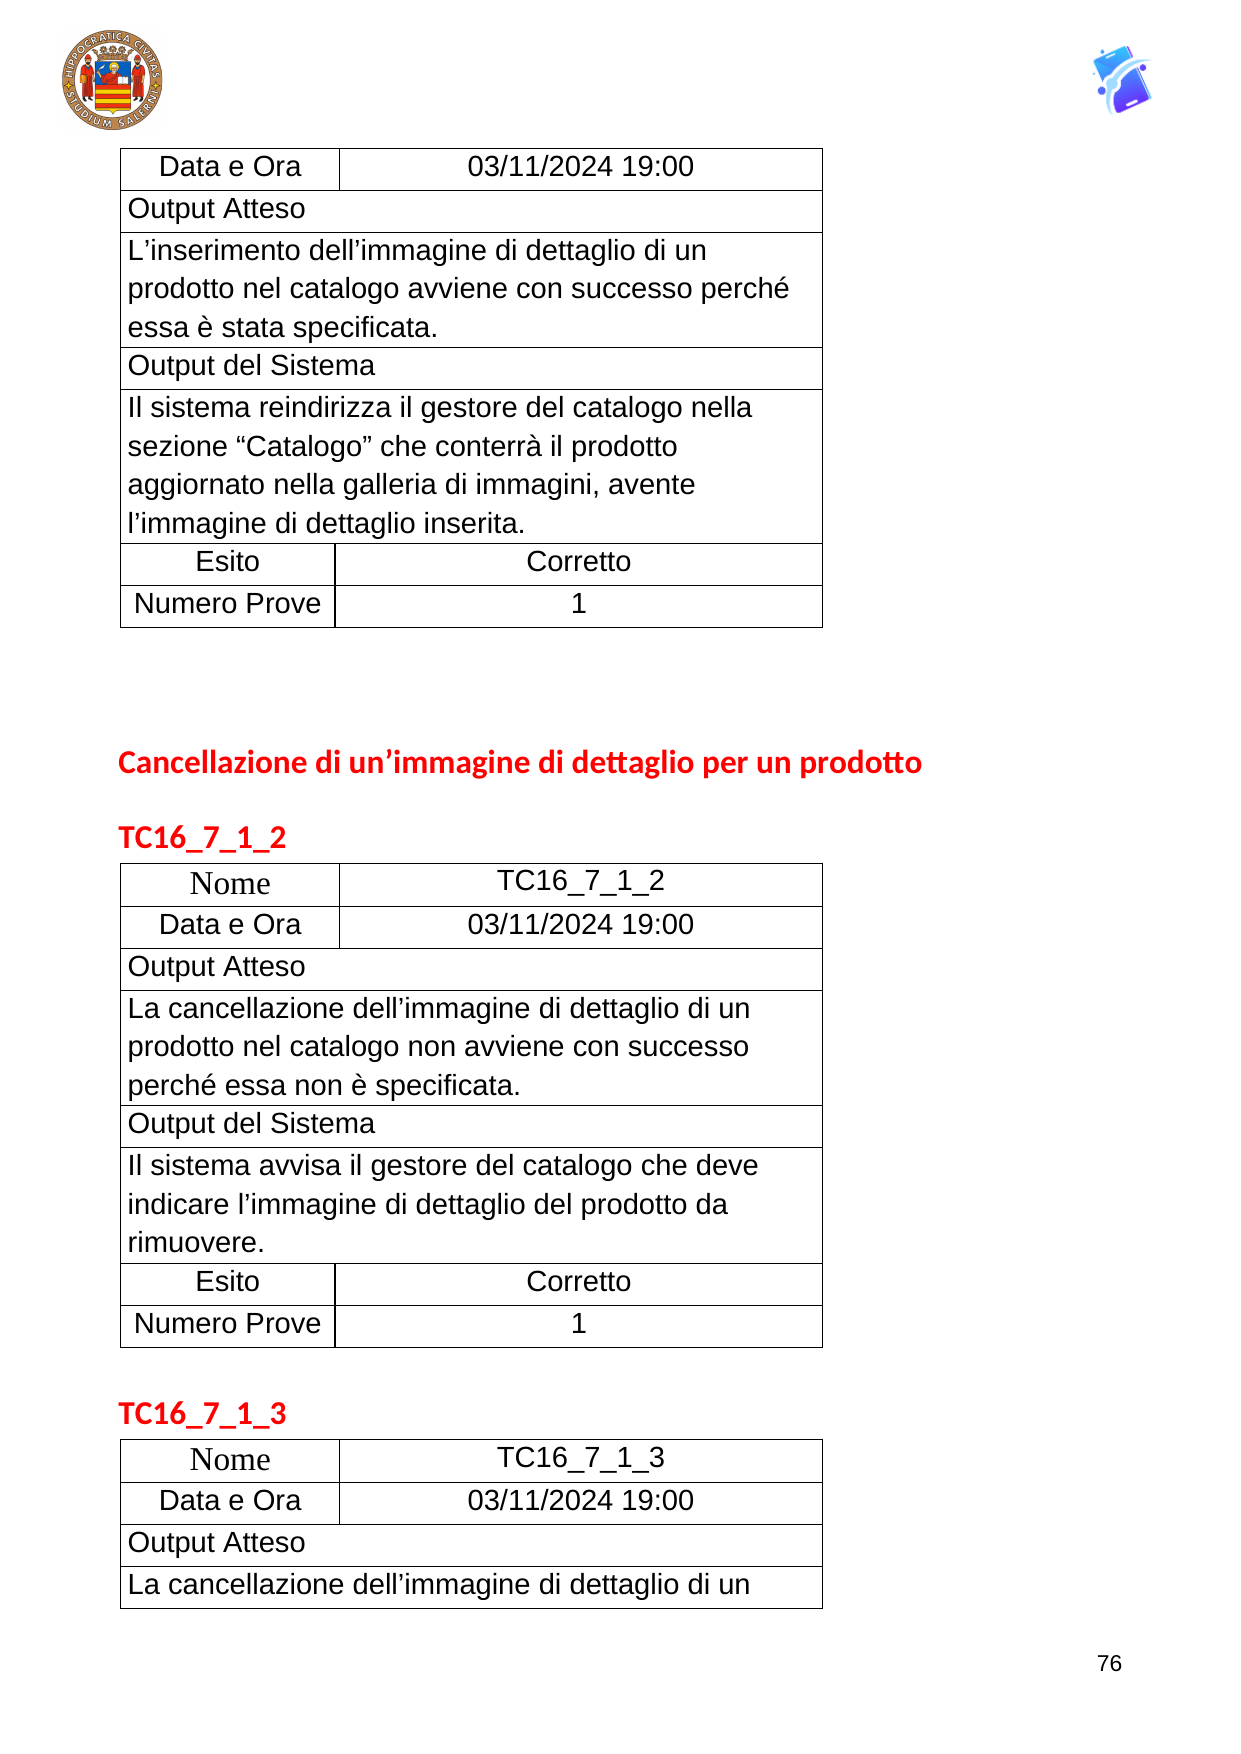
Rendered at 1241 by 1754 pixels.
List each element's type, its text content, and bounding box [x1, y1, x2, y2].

table_cell Il sistema reindirizza il gestore del catalogo nella sezione “Catalogo” che conterrà il prodotto aggiornato nella galleria di immagini, avente l’immagine di dettaglio inserita. [121, 390, 822, 543]
picture [1066, 25, 1178, 147]
table_cell L’inserimento dell’immagine di dettaglio di un prodotto nel catalogo avviene con successo perché essa è stata specificata. [121, 233, 822, 347]
table_cell Esito [121, 1264, 334, 1304]
table_cell Numero Prove [121, 586, 334, 627]
subtitle Cancellazione di un’immagine di dettaglio per un prodotto [118, 741, 1122, 782]
table_cell 1 [336, 586, 822, 627]
table_cell La cancellazione dell’immagine di dettaglio di un prodotto nel catalogo non avviene con successo perché essa non è specificata. [121, 991, 822, 1105]
table_cell Output Atteso [121, 949, 822, 989]
table_cell Data e Ora [121, 1483, 339, 1524]
table_cell Numero Prove [121, 1306, 334, 1347]
table_cell 1 [336, 1306, 822, 1347]
text TC16_7_1_3 [118, 1392, 1122, 1432]
table_cell Data e Ora [121, 907, 339, 948]
table_cell Corretto [336, 544, 822, 585]
table_cell 03/11/2024 19:00 [340, 1483, 822, 1524]
table_header TC16_7_1_2 [340, 864, 822, 906]
table_cell 03/11/2024 19:00 [340, 907, 822, 948]
table_cell Output Atteso [121, 1525, 822, 1566]
picture [61, 29, 163, 131]
text TC16_7_1_2 [118, 816, 1122, 856]
table_cell Output del Sistema [121, 1106, 822, 1147]
table_cell Output Atteso [121, 191, 822, 232]
table_header Nome [121, 1440, 339, 1482]
table_cell Esito [121, 544, 334, 585]
table_cell 03/11/2024 19:00 [340, 149, 822, 189]
table_cell Il sistema avvisa il gestore del catalogo che deve indicare l’immagine di dettaglio del prodotto da rimuovere. [121, 1148, 822, 1263]
table_cell Data e Ora [121, 149, 339, 189]
table_cell Output del Sistema [121, 348, 822, 389]
table_header Nome [121, 864, 339, 906]
table_header TC16_7_1_3 [340, 1440, 822, 1482]
table_cell Corretto [336, 1264, 822, 1304]
